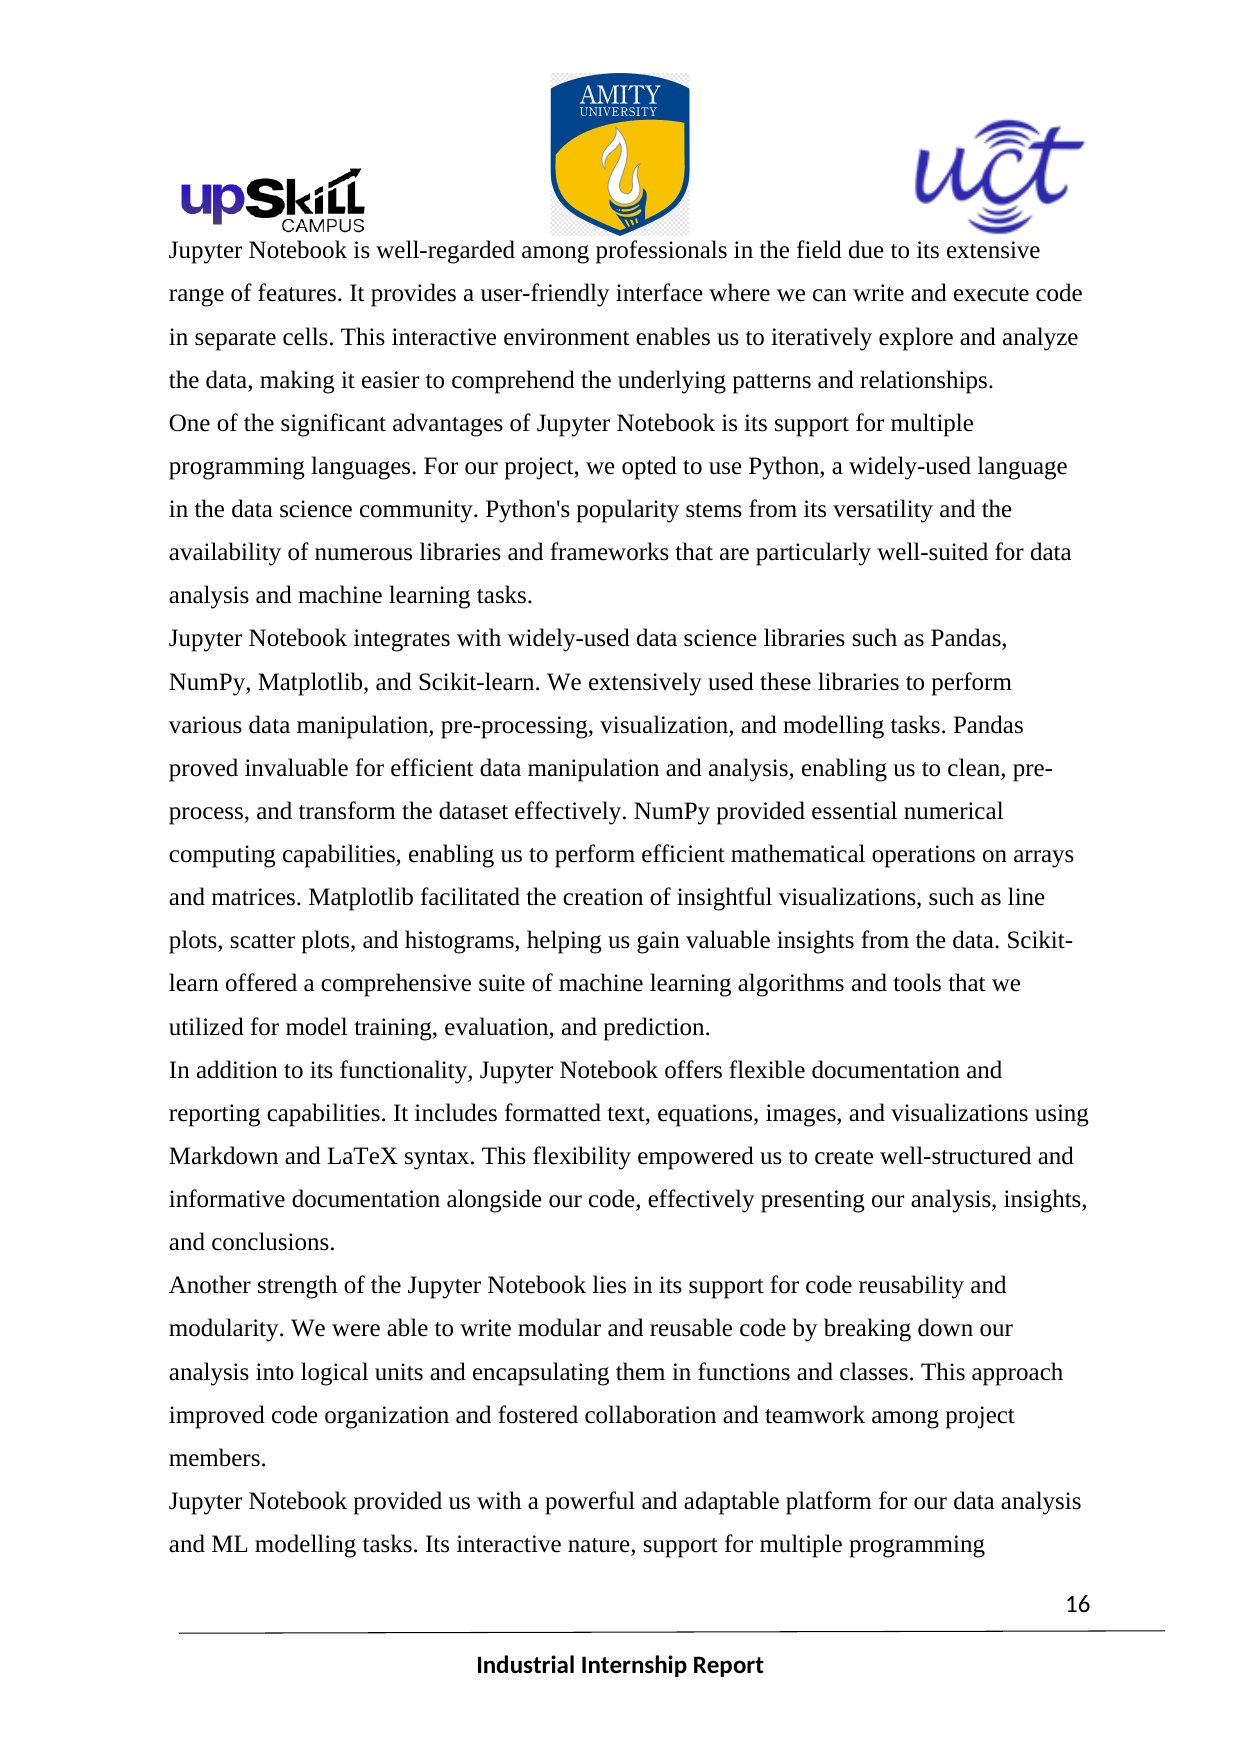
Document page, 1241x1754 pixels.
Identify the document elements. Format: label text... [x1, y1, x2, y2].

picture [912, 110, 1091, 236]
text One of the significant advantages of Jupyter Notebook is its support for multiple programming languages. For our project, we opted to use Python, a widely-used language in the data science community. Python's popularity stems from its versatility and the availability of numerous libraries and frameworks that are particularly well-suited for data analysis and machine learning tasks. [169, 408, 1090, 609]
text Jupyter Notebook integrates with widely-used data science libraries such as Pandas, NumPy, Matplotlib, and Scikit-learn. We extensively used these libraries to perform various data manipulation, pre-processing, visualization, and modelling tasks. Pandas proved invaluable for efficient data manipulation and analysis, enabling us to clean, pre-process, and transform the dataset effectively. NumPy provided essential numerical computing capabilities, enabling us to perform efficient mathematical operations on arrays and matrices. Matplotlib facilitated the creation of insightful visualizations, such as line plots, scatter plots, and histograms, helping us gain valuable insights from the data. Scikit-learn offered a comprehensive suite of machine learning algorithms and tools that we utilized for model training, evaluation, and prediction. [169, 623, 1090, 1040]
text In addition to its functionality, Jupyter Notebook offers flexible documentation and reporting capabilities. It includes formatted text, equations, images, and visualizations using Markdown and LaTeX syntax. This flexibility empowered us to create well-structured and informative documentation alongside our code, effectively presenting our analysis, insights, and conclusions. [169, 1055, 1090, 1256]
picture [150, 155, 396, 236]
text Another strength of the Jupyter Notebook lies in its support for code reusability and modularity. We were able to write modular and reusable code by breaking down our analysis into logical units and encapsulating them in functions and classes. This approach improved code organization and fostered collaboration and teamwork among project members. [169, 1270, 1090, 1472]
picture [550, 73, 690, 236]
text Jupyter Notebook is well-regarded among professionals in the field due to its extensive range of features. It provides a user-friendly interface where we can write and execute code in separate cells. This interactive environment enables us to iteratively explore and analyze the data, making it easier to comprehend the underlying patterns and relationships. [169, 235, 1090, 393]
